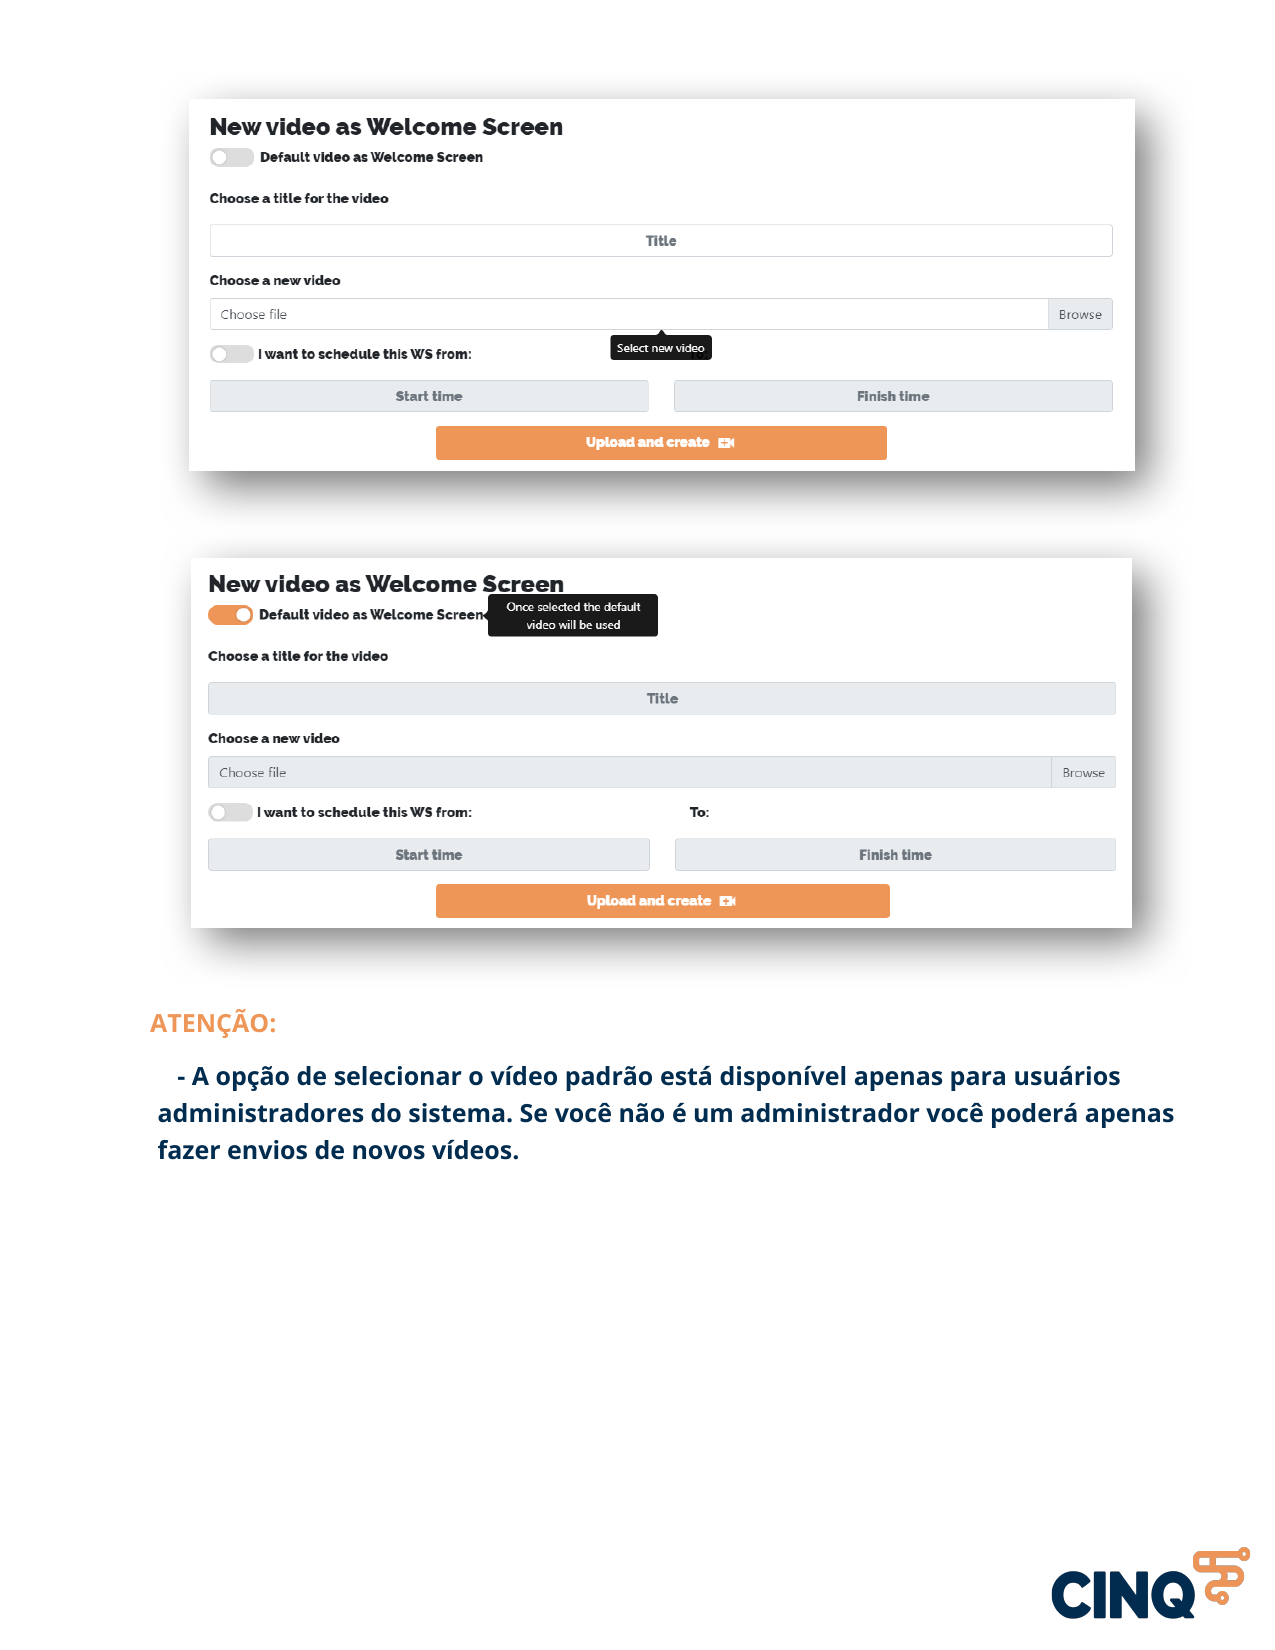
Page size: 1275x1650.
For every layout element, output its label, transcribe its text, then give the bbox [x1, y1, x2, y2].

picture [191, 558, 1132, 928]
picture [1051, 1547, 1251, 1619]
text ATENÇÃO: [75, 1006, 1200, 1040]
text - A opção de selecionar o vídeo padrão está disponível apenas para usuários administradores do sistema. Se você não é um administrador você poderá apenas fazer envios de novos vídeos. [157, 1059, 1200, 1167]
picture [189, 99, 1135, 471]
